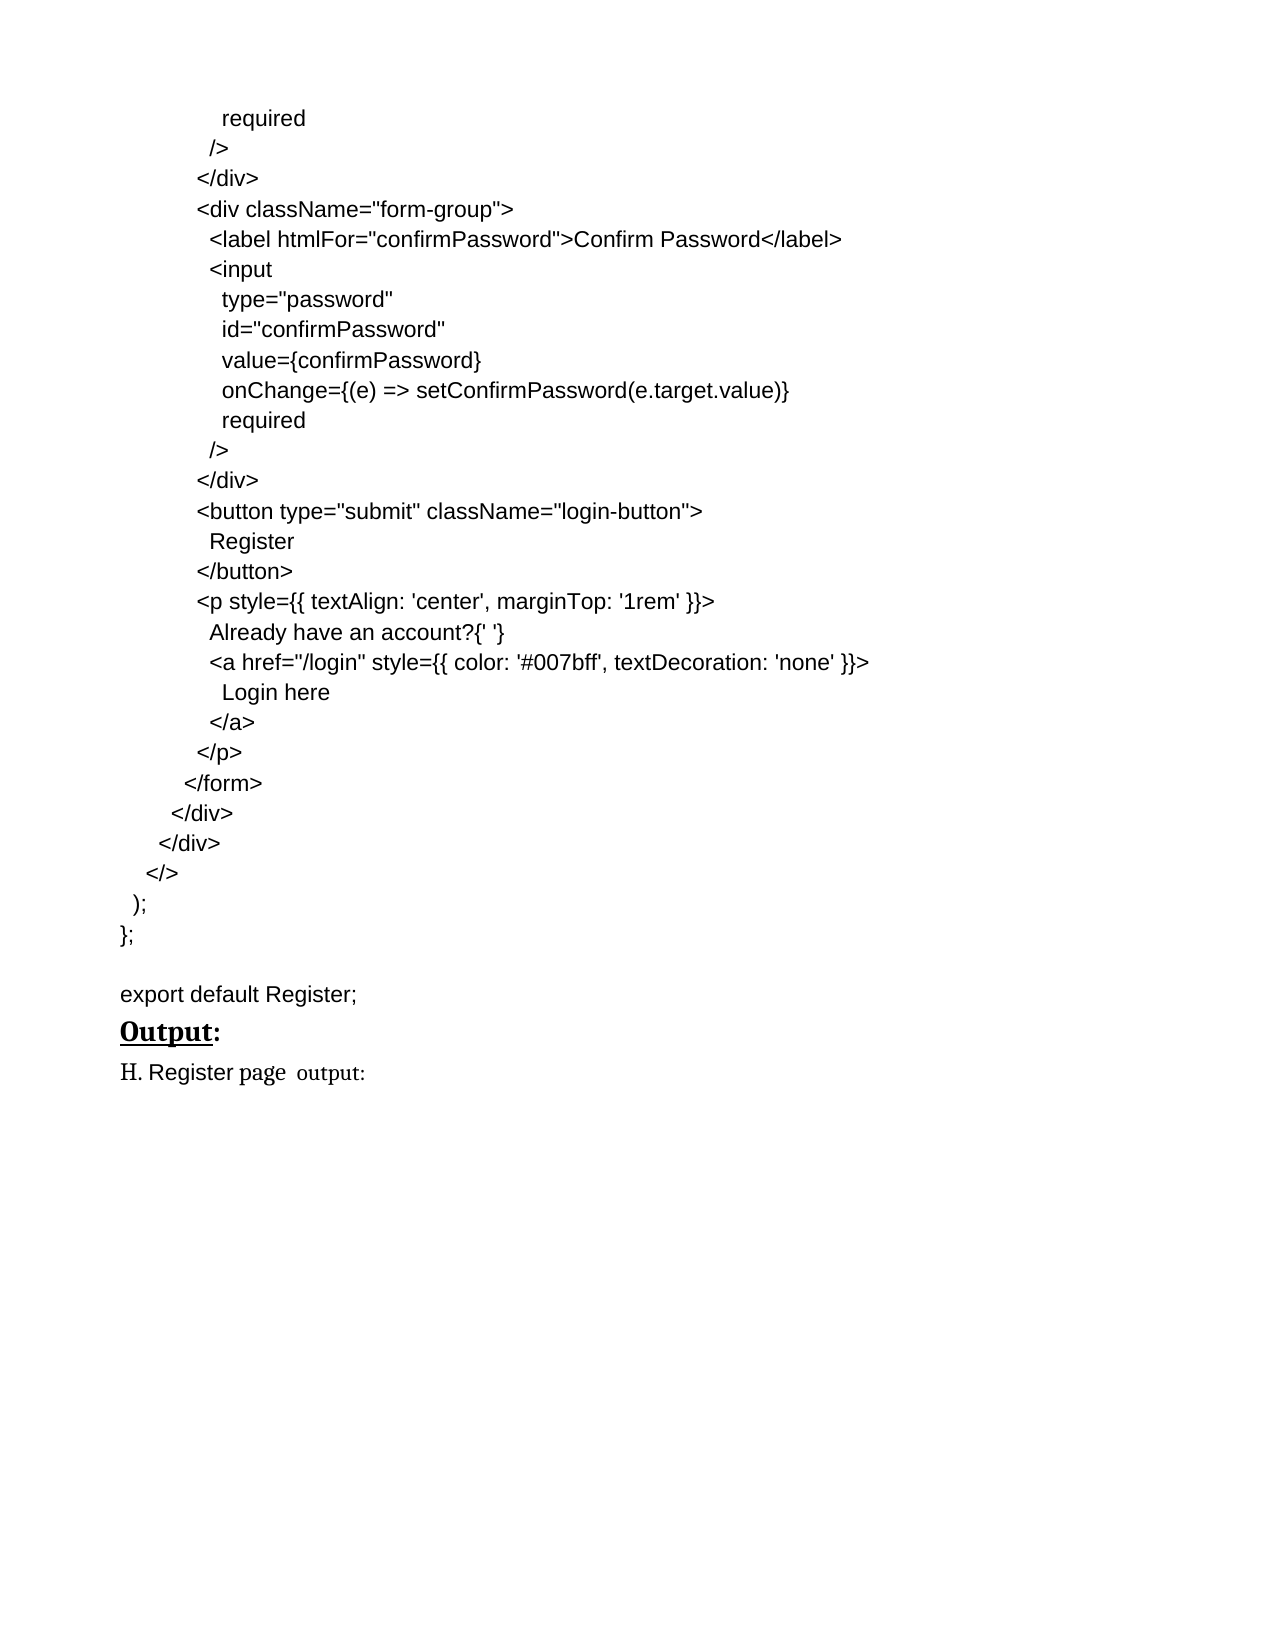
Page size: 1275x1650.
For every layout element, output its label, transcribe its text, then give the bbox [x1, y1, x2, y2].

text /> [120, 437, 1230, 464]
text type="password" [120, 286, 1230, 313]
text </div> [120, 165, 1230, 192]
text Register [120, 528, 1230, 554]
text </button> [120, 558, 1230, 584]
text }; [120, 921, 1230, 947]
text </form> [120, 769, 1230, 796]
text H. Register page output: [120, 1058, 1230, 1087]
text <div className="form-group"> [120, 196, 1230, 222]
text Already have an account?{' '} [120, 618, 1230, 645]
text </p> [120, 739, 1230, 766]
text <a href="/login" style={{ color: '#007bff', textDecoration: 'none' }}> [120, 649, 1230, 675]
text </> [120, 860, 1230, 887]
text <p style={{ textAlign: 'center', marginTop: '1rem' }}> [120, 588, 1230, 615]
text id="confirmPassword" [120, 316, 1230, 343]
text ); [120, 890, 1230, 917]
text value={confirmPassword} [120, 347, 1230, 373]
text <label htmlFor="confirmPassword">Confirm Password</label> [120, 226, 1230, 252]
text </div> [120, 800, 1230, 826]
text <button type="submit" className="login-button"> [120, 498, 1230, 524]
text export default Register; [120, 981, 1230, 1007]
text onChange={(e) => setConfirmPassword(e.target.value)} [120, 377, 1230, 403]
text </a> [120, 709, 1230, 736]
text </div> [120, 830, 1230, 856]
text </div> [120, 467, 1230, 494]
subtitle Output: [120, 1015, 1230, 1049]
text /> [120, 135, 1230, 162]
text Login here [120, 679, 1230, 705]
text required [120, 105, 1230, 131]
text <input [120, 256, 1230, 282]
text required [120, 407, 1230, 433]
